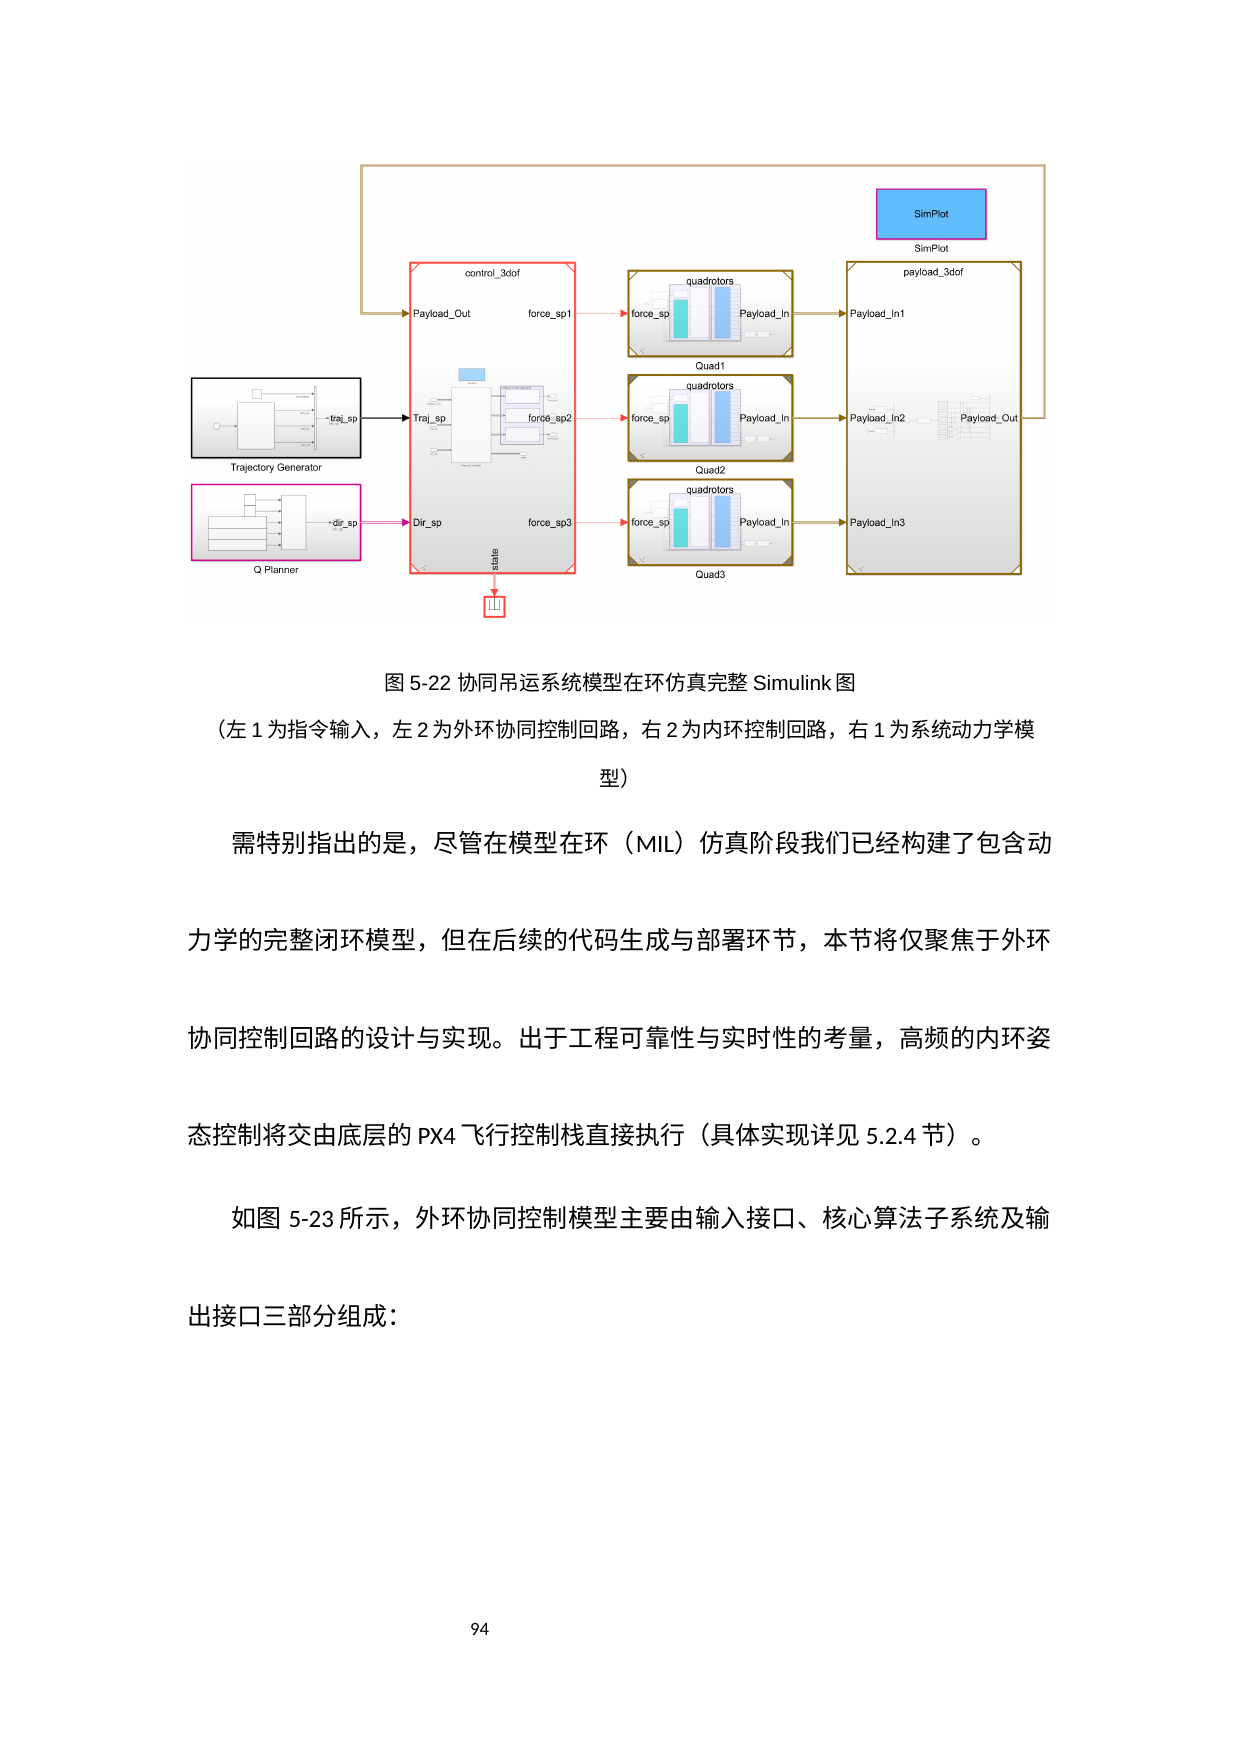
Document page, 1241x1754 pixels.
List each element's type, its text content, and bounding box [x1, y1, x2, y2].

picture [187, 162, 1053, 619]
text （左1为指令输入，左2为外环协同控制回路，右2为内环控制回路，右1为系统动力学模型） [187, 712, 1053, 793]
text 需特别指出的是，尽管在模型在环（MIL）仿真阶段我们已经构建了包含动力学的完整闭环模型，但在后续的代码生成与部署环节，本节将仅聚焦于外环协同控制回路的设计与实现。出于工程可靠性与实时性的考量，高频的内环姿态控制将交由底层的PX4飞行控制栈直接执行（具体实现详见5.2.4节）。 [187, 809, 1053, 1166]
